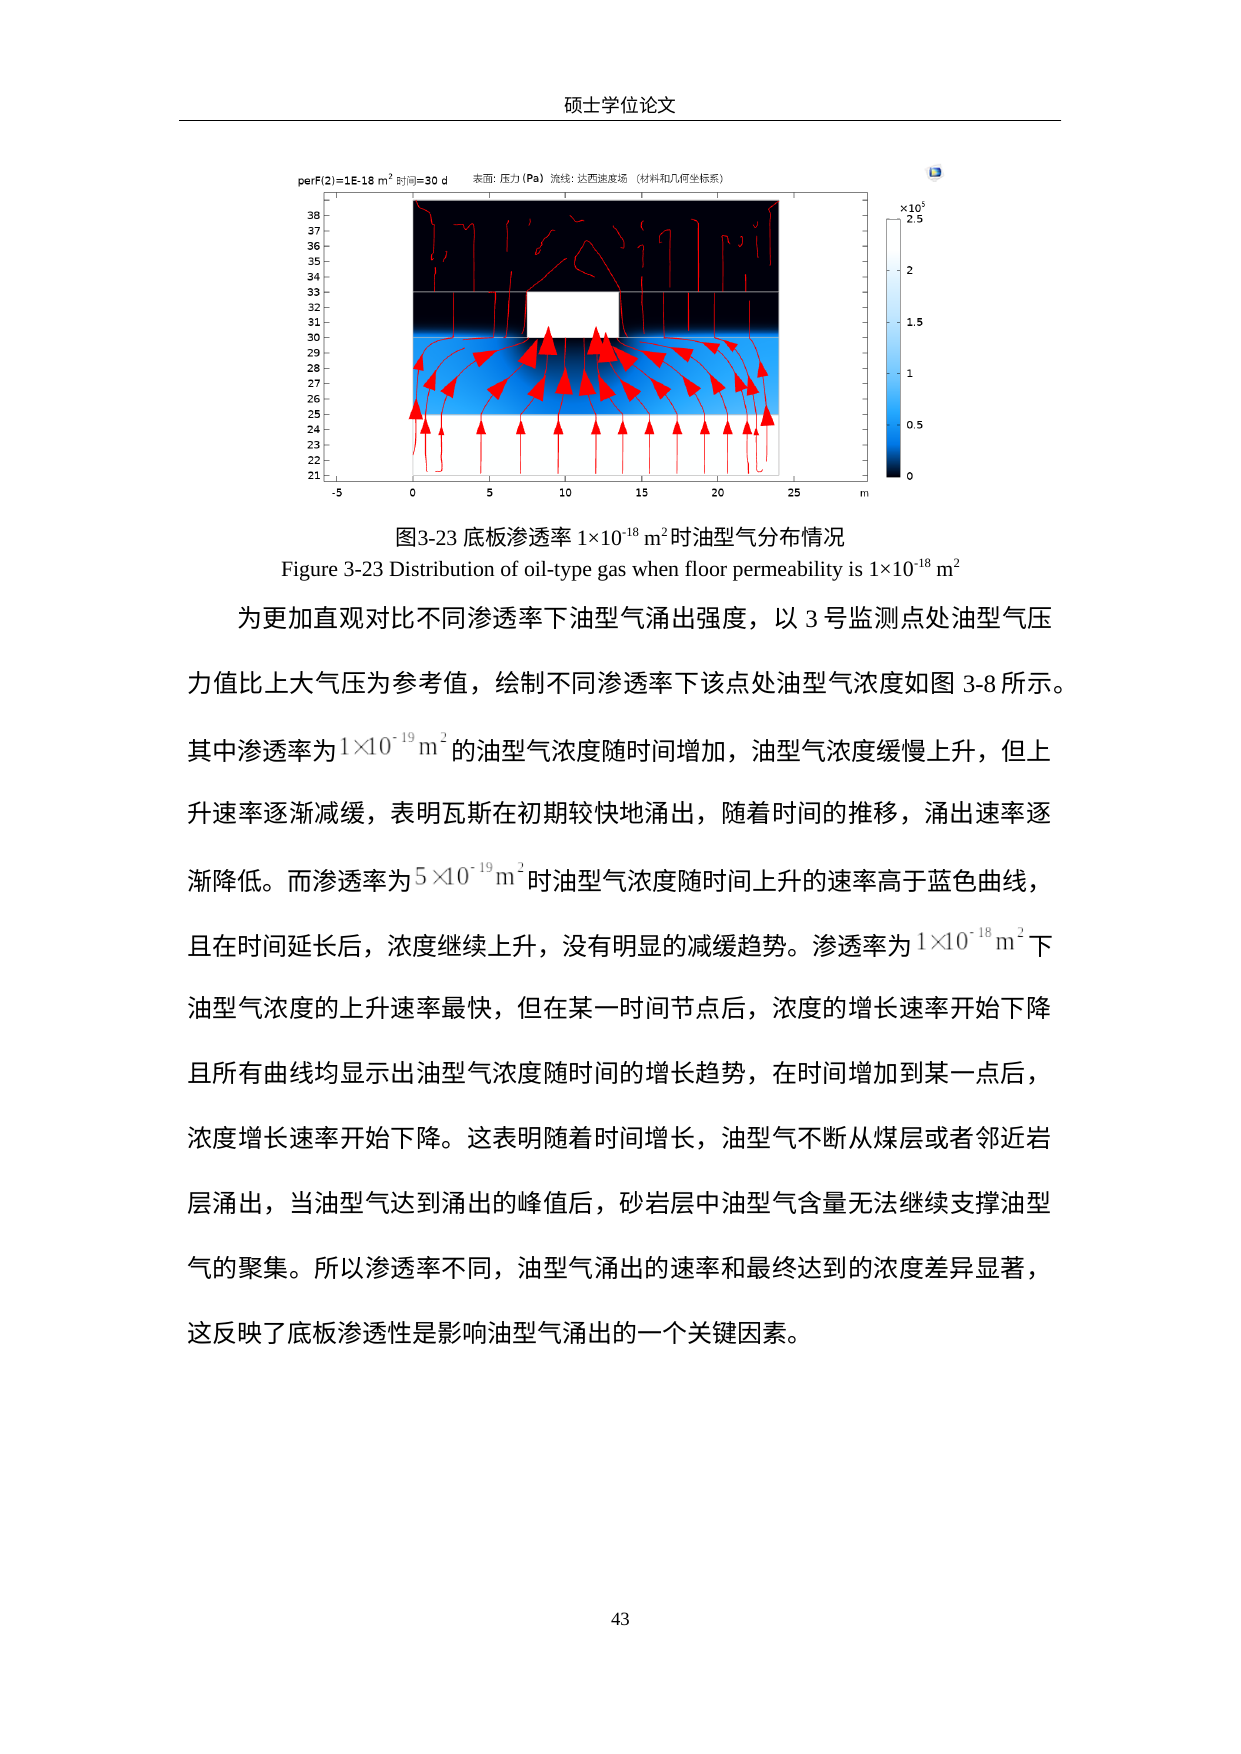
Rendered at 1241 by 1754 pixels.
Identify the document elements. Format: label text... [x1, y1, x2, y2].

picture [295, 162, 945, 499]
text 为更加直观对比不同渗透率下油型气涌出强度，以3号监测点处油型气压力值比上大气压为参考值，绘制不同渗透率下该点处油型气浓度如图3-8所示。其中渗透率为的油型气浓度随时间增加，油型气浓度缓慢上升，但上升速率逐渐减缓，表明瓦斯在初期较快地涌出，随着时间的推移，涌出速率逐渐降低。而渗透率为时油型气浓度随时间上升的速率高于蓝色曲线，且在时间延长后，浓度继续上升，没有明显的减缓趋势。渗透率为下油型气浓度的上升速率最快，但在某一时间节点后，浓度的增长速率开始下降，且所有曲线均显示出油型气浓度随时间的增长趋势，在时间增加到某一点后，浓度增长速率开始下降。这表明随着时间增长，油型气不断从煤层或者邻近岩层涌出，当油型气达到涌出的峰值后，砂岩层中油型气含量无法继续支撑油型气的聚集。所以渗透率不同，油型气涌出的速率和最终达到的浓度差异显著，这反映了底板渗透性是影响油型气涌出的一个关键因素。 [187, 584, 1053, 1364]
